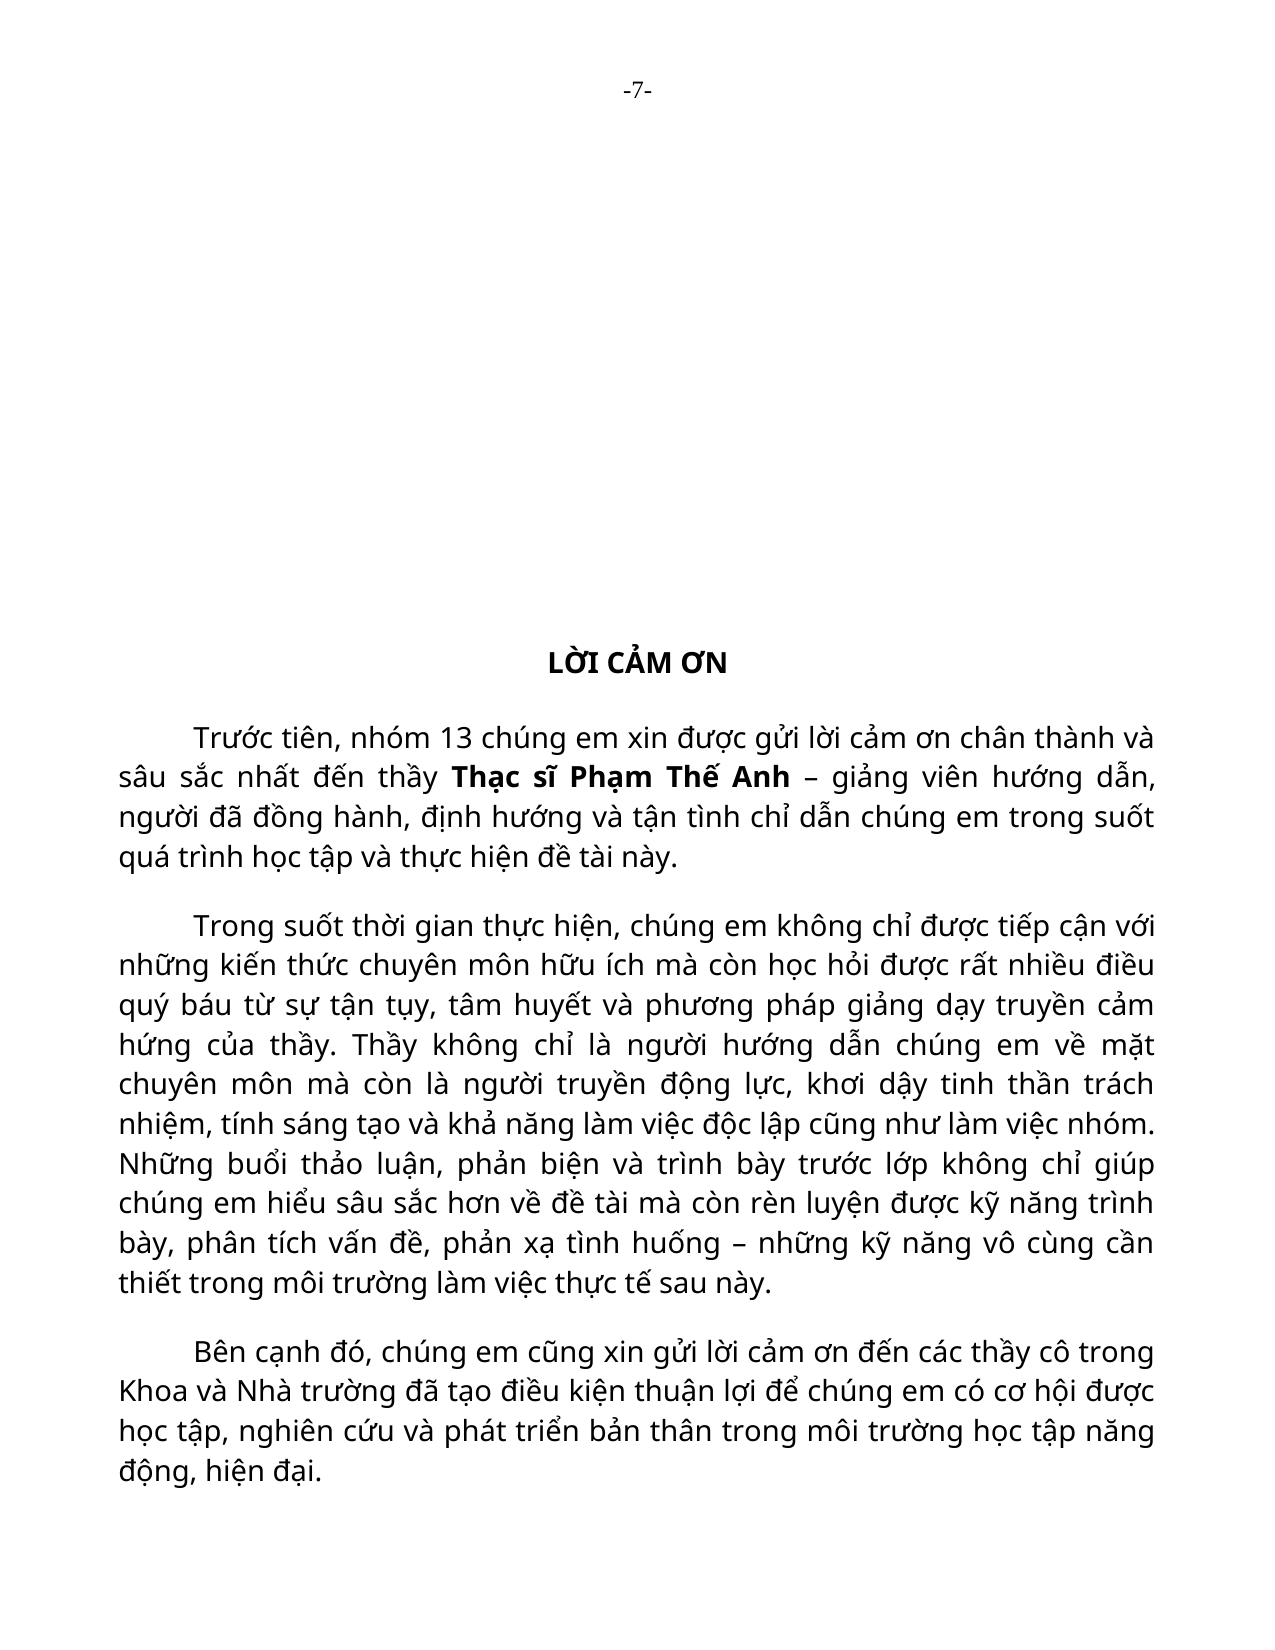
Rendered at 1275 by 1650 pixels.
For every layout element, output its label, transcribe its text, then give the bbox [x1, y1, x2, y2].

text Trong suốt thời gian thực hiện, chúng em không chỉ được tiếp cận với những kiến thức chuyên môn hữu ích mà còn học hỏi được rất nhiều điều quý báu từ sự tận tụy, tâm huyết và phương pháp giảng dạy truyền cảm hứng của thầy. Thầy không chỉ là người hướng dẫn chúng em về mặt chuyên môn mà còn là người truyền động lực, khơi dậy tinh thần trách nhiệm, tính sáng tạo và khả năng làm việc độc lập cũng như làm việc nhóm. Những buổi thảo luận, phản biện và trình bày trước lớp không chỉ giúp chúng em hiểu sâu sắc hơn về đề tài mà còn rèn luyện được kỹ năng trình bày, phân tích vấn đề, phản xạ tình huống – những kỹ năng vô cùng cần thiết trong môi trường làm việc thực tế sau này. [118, 905, 1157, 1302]
subtitle LỜI CẢM ƠN [118, 642, 1157, 682]
text Bên cạnh đó, chúng em cũng xin gửi lời cảm ơn đến các thầy cô trong Khoa và Nhà trường đã tạo điều kiện thuận lợi để chúng em có cơ hội được học tập, nghiên cứu và phát triển bản thân trong môi trường học tập năng động, hiện đại. [118, 1331, 1157, 1489]
text Trước tiên, nhóm 13 chúng em xin được gửi lời cảm ơn chân thành và sâu sắc nhất đến thầy Thạc sĩ Phạm Thế Anh – giảng viên hướng dẫn, người đã đồng hành, định hướng và tận tình chỉ dẫn chúng em trong suốt quá trình học tập và thực hiện đề tài này. [118, 717, 1157, 876]
